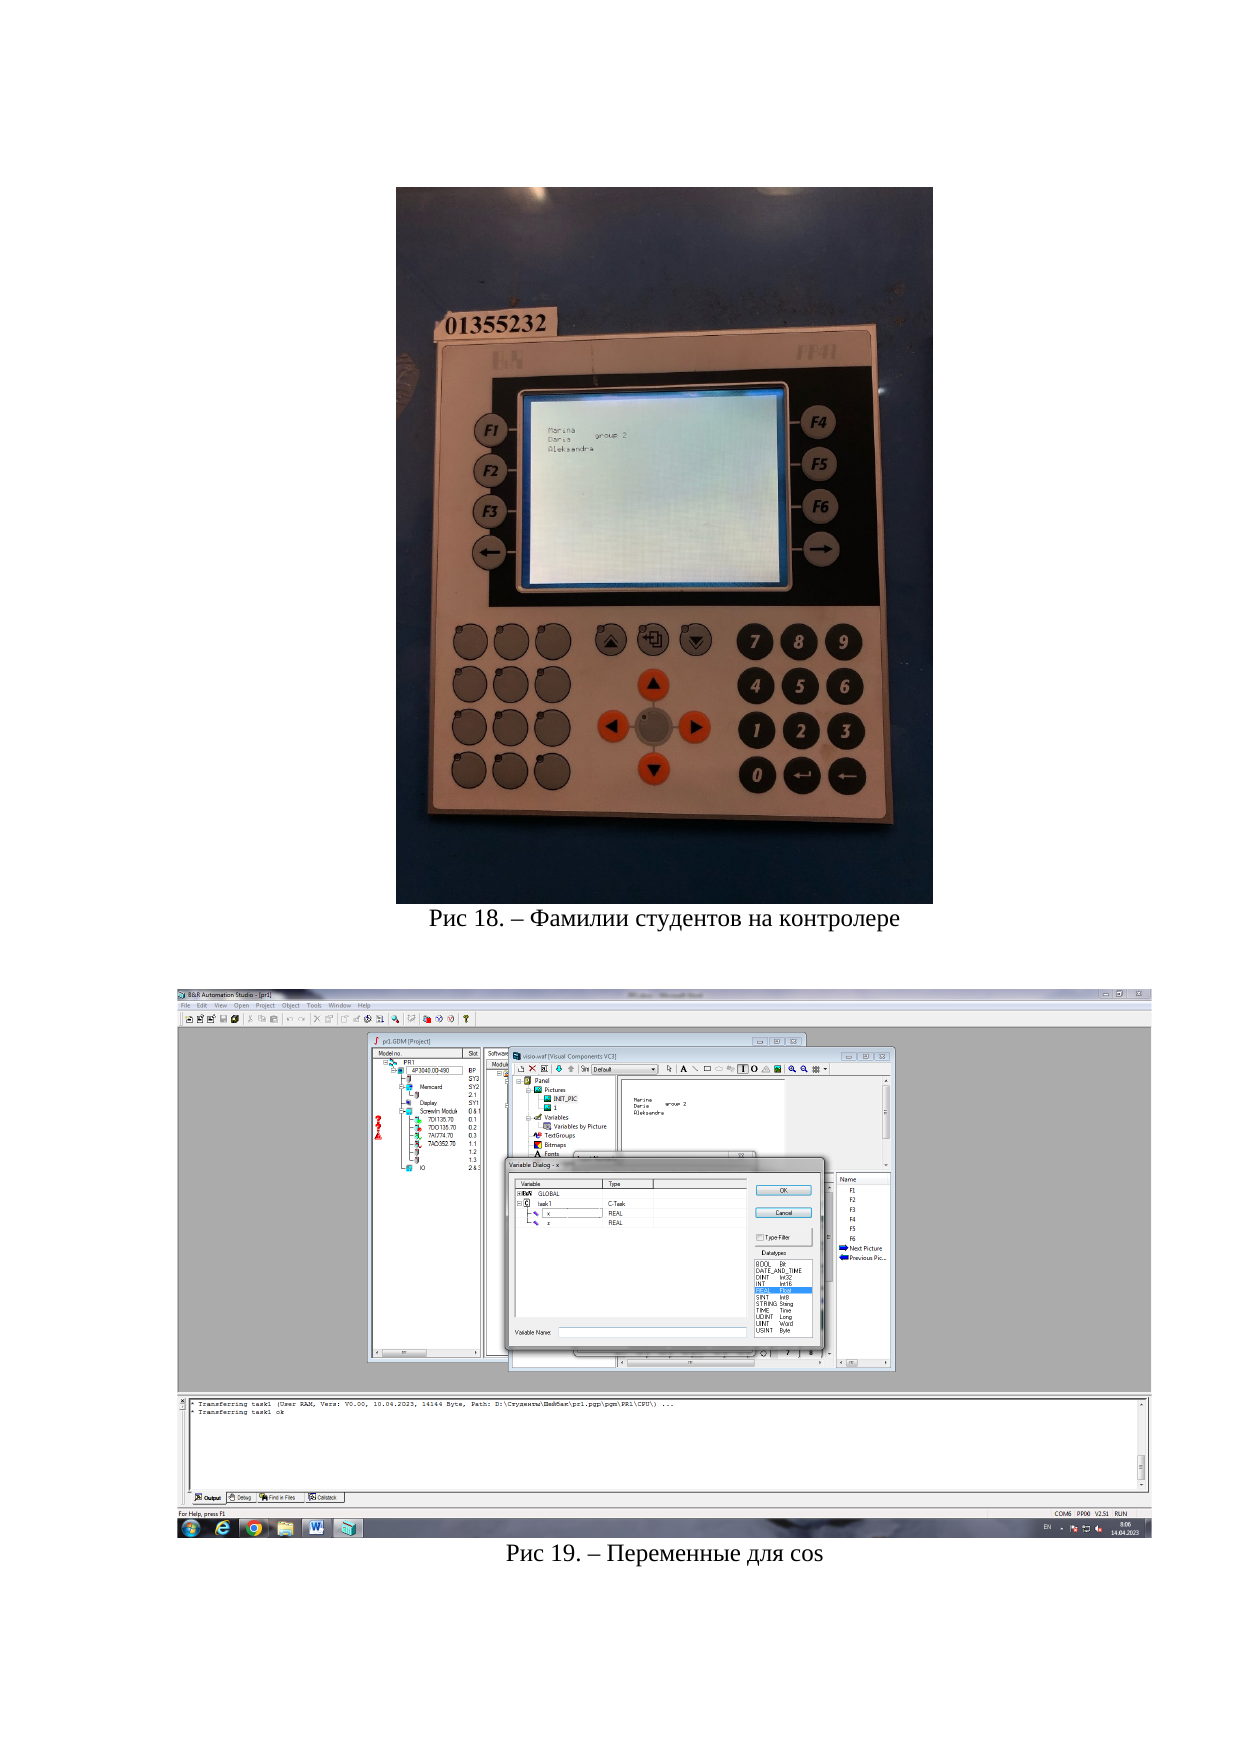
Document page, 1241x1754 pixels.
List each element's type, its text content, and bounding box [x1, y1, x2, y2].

text Рис 19. – Переменные для cos [177, 1538, 1152, 1567]
picture [396, 187, 933, 904]
text Рис 18. – Фамилии студентов на контролере [177, 903, 1152, 932]
picture [177, 989, 1152, 1538]
